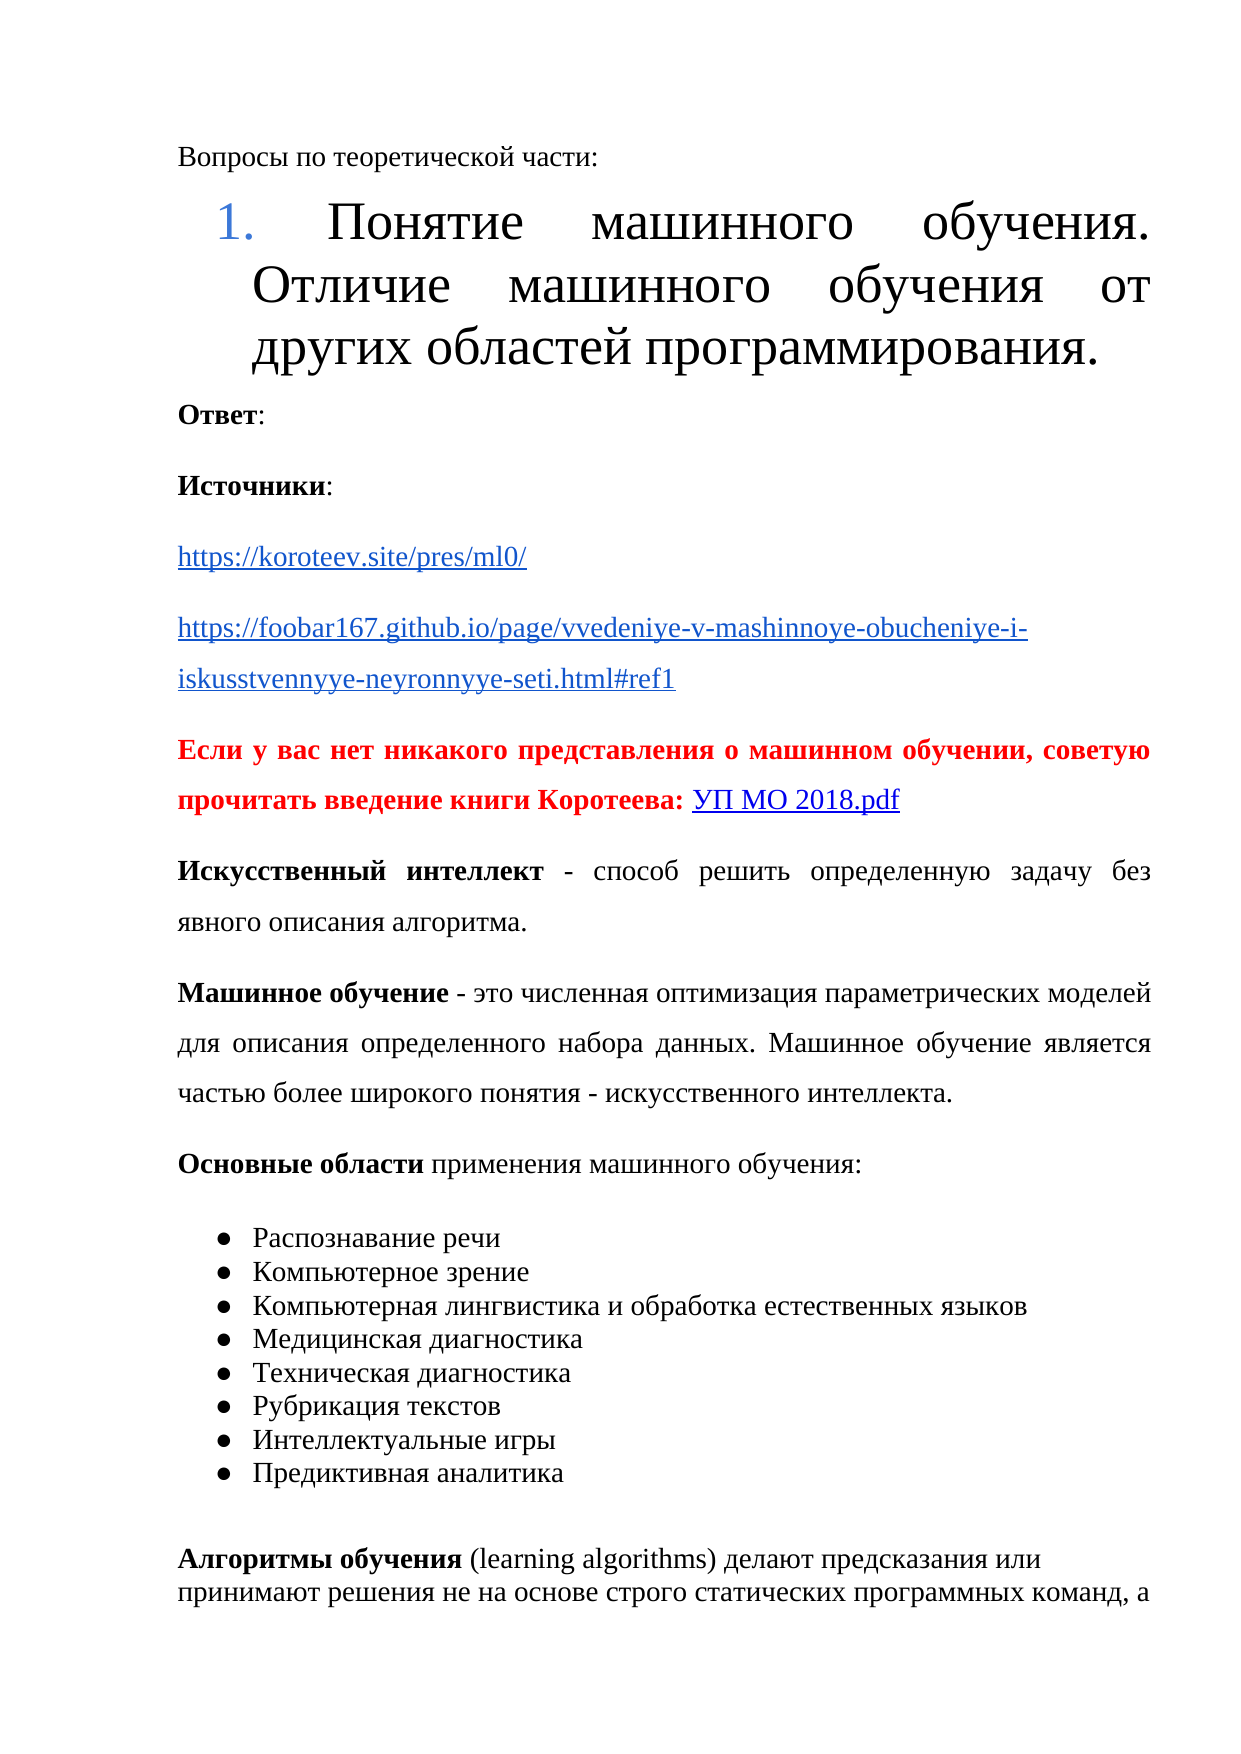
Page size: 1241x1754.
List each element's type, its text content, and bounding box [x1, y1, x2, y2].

list Распознавание речи [215, 1221, 1152, 1254]
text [177, 1541, 1152, 1608]
list Медицинская диагностика [215, 1321, 1152, 1355]
list Компьютерная лингвистика и обработка естественных языков [215, 1288, 1152, 1321]
title Понятие машинного обучения. Отличие машинного обучения от других областей программирования. [215, 189, 1152, 376]
text Источники: [177, 468, 1152, 502]
list Техническая диагностика [215, 1355, 1152, 1388]
text https://foobar167.github.io/page/vvedeniye-v-mashinnoye-obucheniye-i-iskusstvennyye-neyronnyye-seti.html#ref1 [177, 610, 1152, 694]
text Машинное обучение - это численная оптимизация параметрических моделей для описания определенного набора данных. Машинное обучение является частью более широкого понятия - искусственного интеллекта. [177, 975, 1152, 1109]
list Предиктивная аналитика [215, 1455, 1152, 1489]
text Если у вас нет никакого представления о машинном обучении, советую прочитать введение книги Коротеева: УП МО 2018.pdf [177, 732, 1152, 816]
text Основные области применения машинного обучения: [177, 1147, 1152, 1180]
text https://koroteev.site/pres/ml0/ [177, 539, 1152, 573]
text Вопросы по теоретической части: [177, 139, 1152, 172]
list Рубрикация текстов [215, 1388, 1152, 1422]
text Искусственный интеллект - способ решить определенную задачу без явного описания алгоритма. [177, 853, 1152, 937]
text Ответ: [177, 397, 1152, 431]
list Компьютерное зрение [215, 1254, 1152, 1288]
list Интеллектуальные игры [215, 1422, 1152, 1455]
